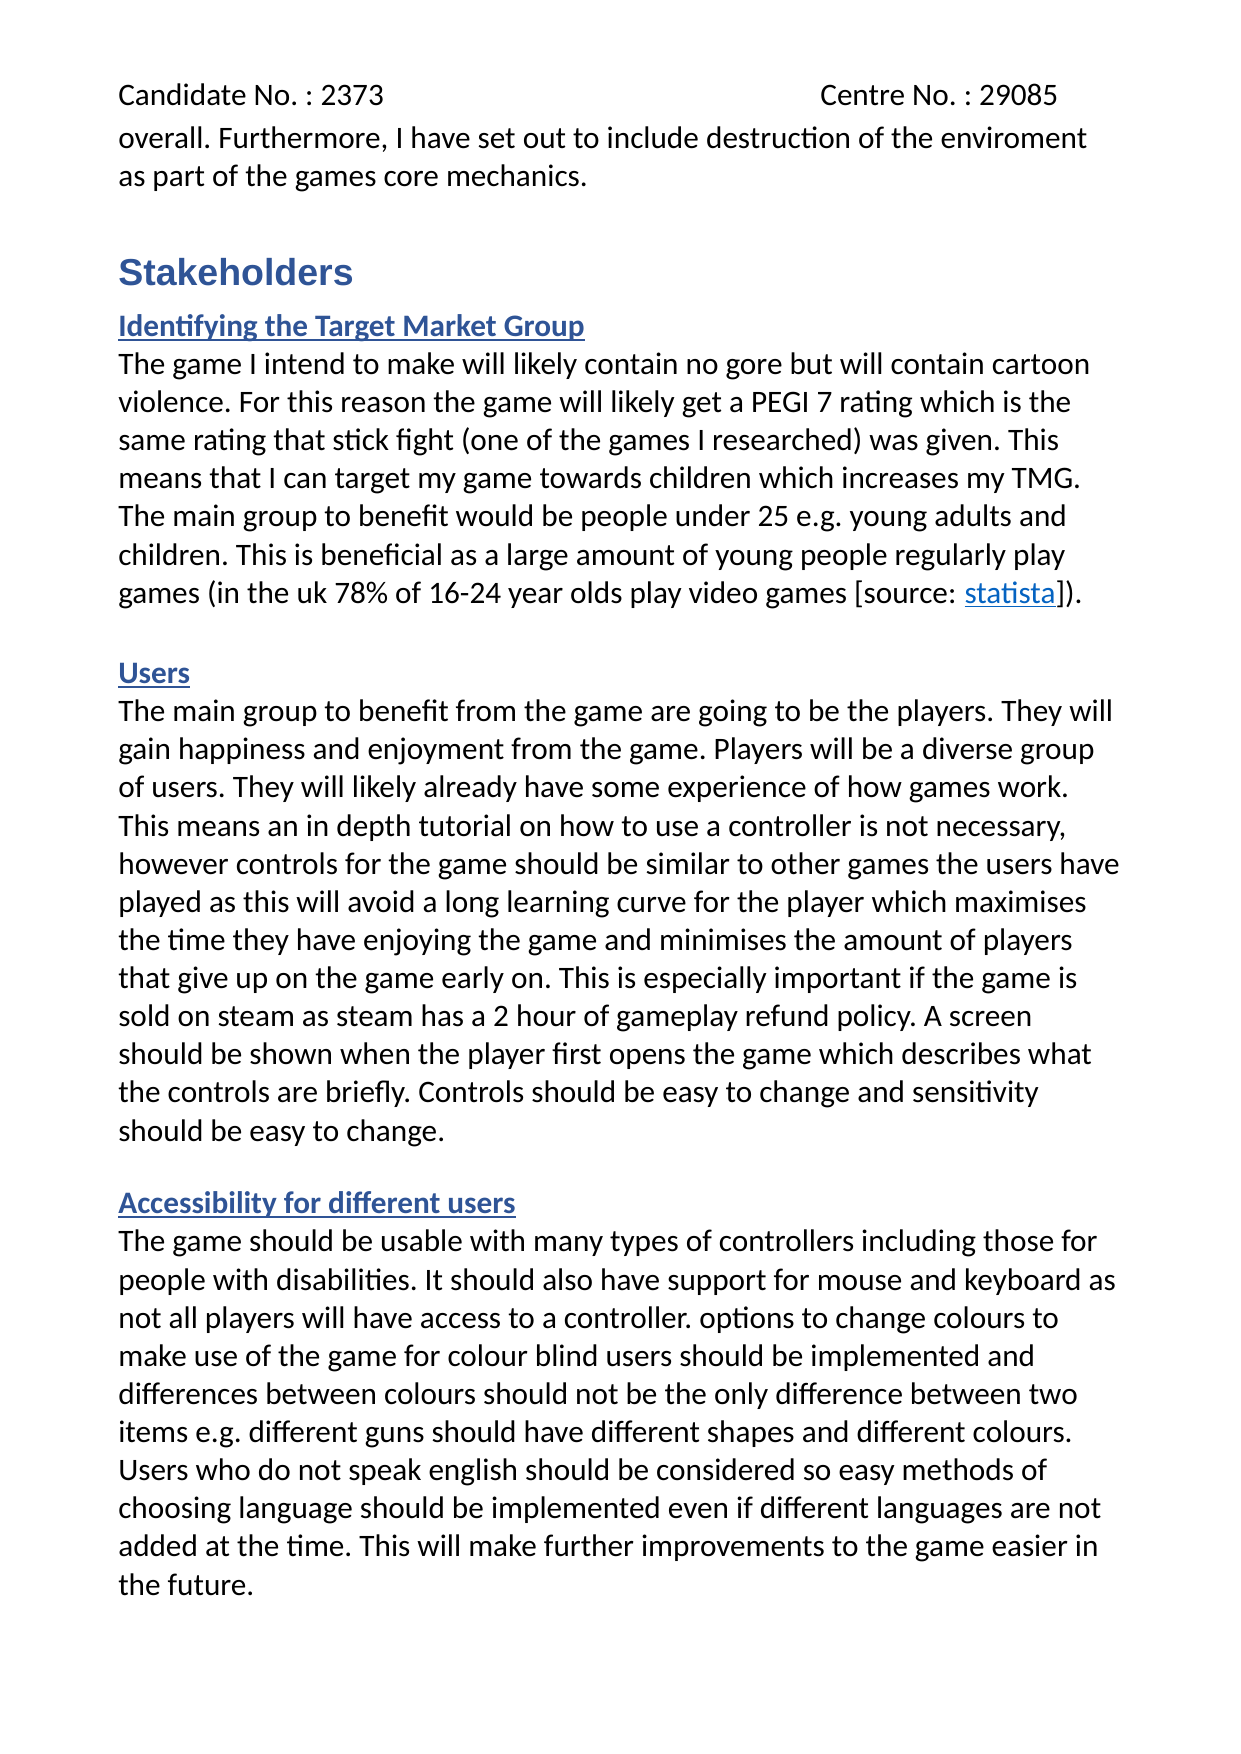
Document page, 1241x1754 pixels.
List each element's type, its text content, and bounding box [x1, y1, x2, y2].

subtitle Stakeholders [118, 250, 1122, 293]
subtitle Identifying the Target Market Group [118, 306, 1122, 344]
text Users who do not speak english should be considered so easy methods of choosing language should be implemented even if different languages are not added at the time. This will make further improvements to the game easier in the future. [118, 1450, 1122, 1603]
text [118, 118, 1122, 194]
text The game I intend to make will likely contain no gore but will contain cartoon violence. For this reason the game will likely get a PEGI 7 rating which is the same rating that stick fight (one of the games I researched) was given. This means that I can target my game towards children which increases my TMG. The main group to benefit would be people under 25 e.g. young adults and children. This is beneficial as a large amount of young people regularly play games (in the uk 78% of 16-24 year olds play video games [source: statista]). [118, 344, 1122, 611]
text The game should be usable with many types of controllers including those for people with disabilities. It should also have support for mouse and keyboard as not all players will have access to a controller. options to change colours to make use of the game for colour blind users should be implemented and differences between colours should not be the only difference between two items e.g. different guns should have different shapes and different colours. [118, 1222, 1122, 1450]
text The main group to benefit from the game are going to be the players. They will gain happiness and enjoyment from the game. Players will be a diverse group of users. They will likely already have some experience of how games work. This means an in depth tutorial on how to use a controller is not necessary, however controls for the game should be similar to other games the users have played as this will avoid a long learning curve for the player which maximises the time they have enjoying the game and minimises the amount of players that give up on the game early on. This is especially important if the game is sold on steam as steam has a 2 hour of gameplay refund policy. A screen should be shown when the player first opens the game which describes what the controls are briefly. Controls should be easy to change and sensitivity should be easy to change. [118, 691, 1122, 1149]
subtitle Accessibility for different users [118, 1183, 1122, 1222]
subtitle Users [118, 653, 1122, 691]
